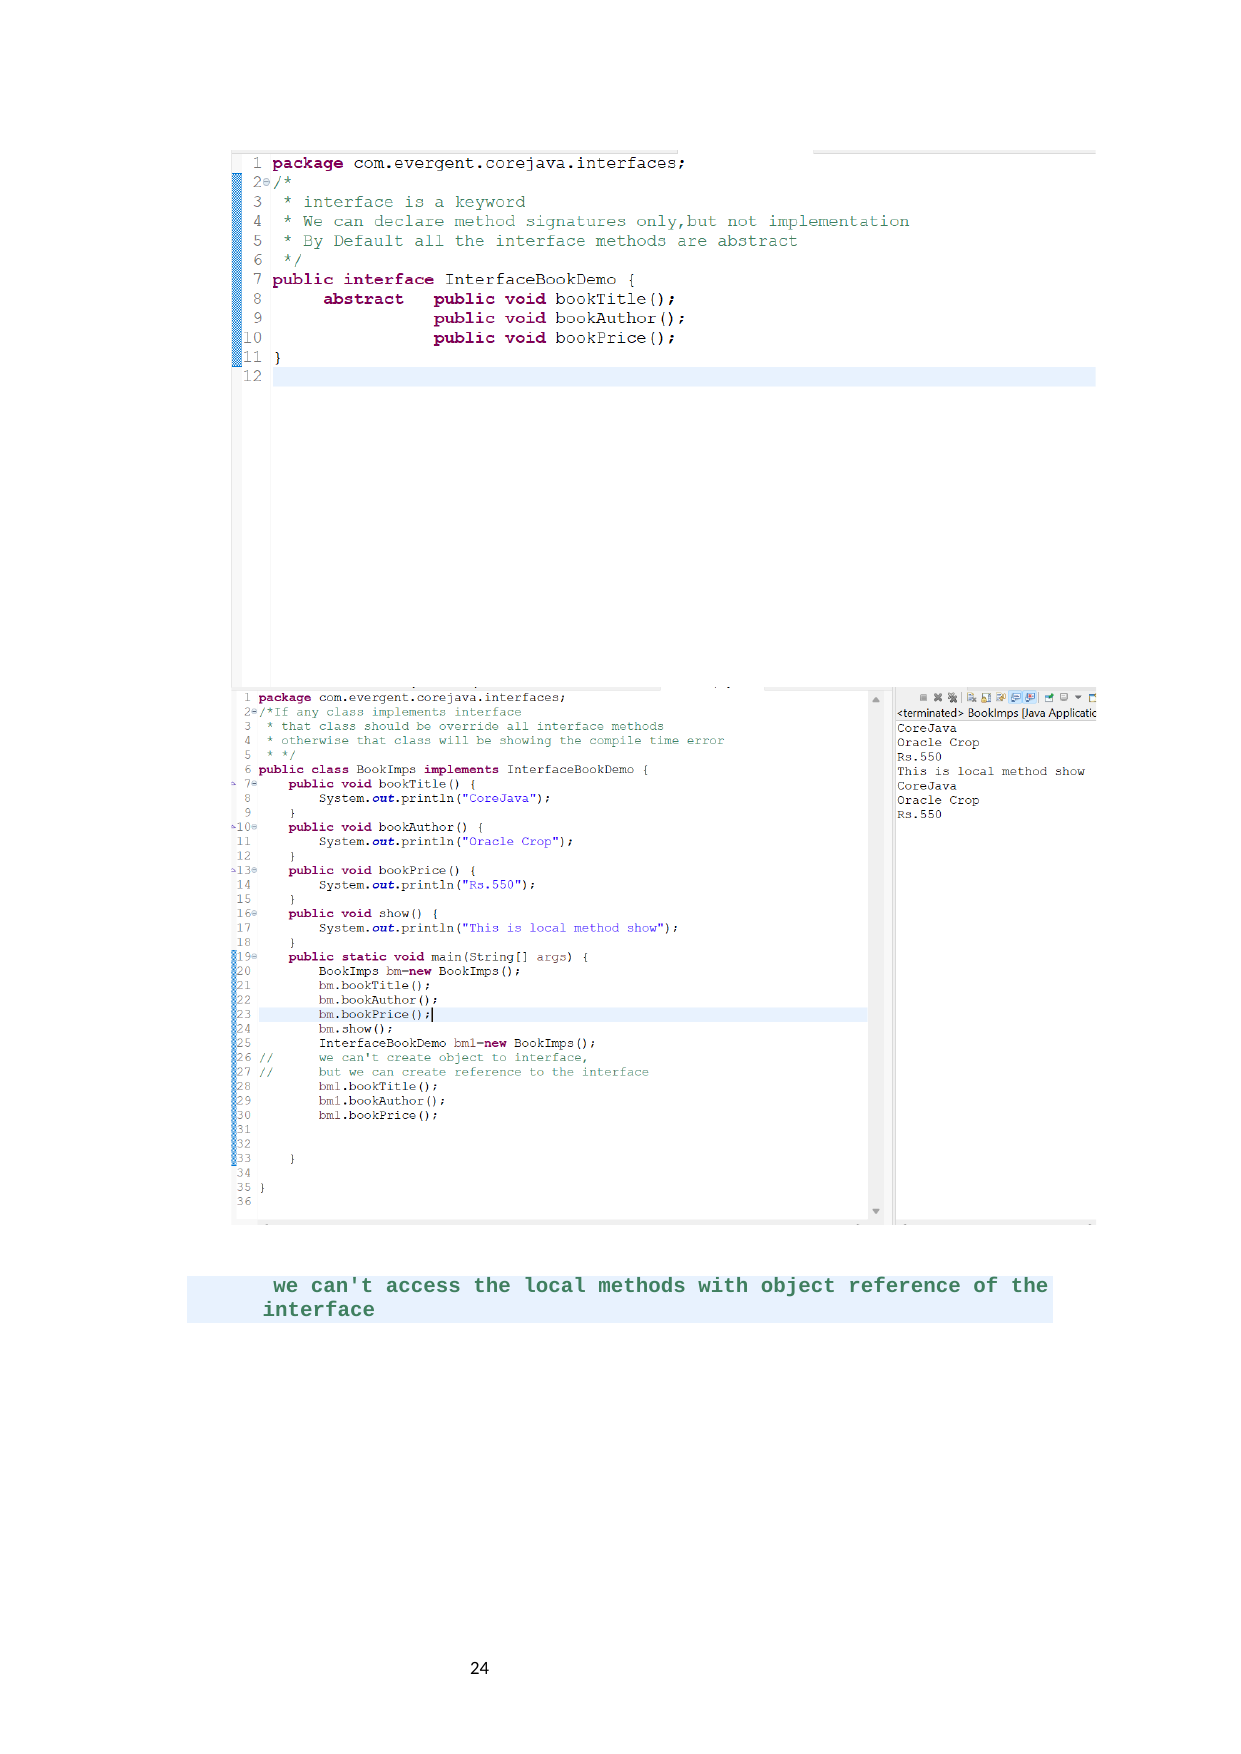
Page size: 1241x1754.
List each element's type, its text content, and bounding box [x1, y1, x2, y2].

picture [231, 150, 1097, 1225]
text we can't access the local methods with object reference of the interface [375, 1276, 1053, 1323]
